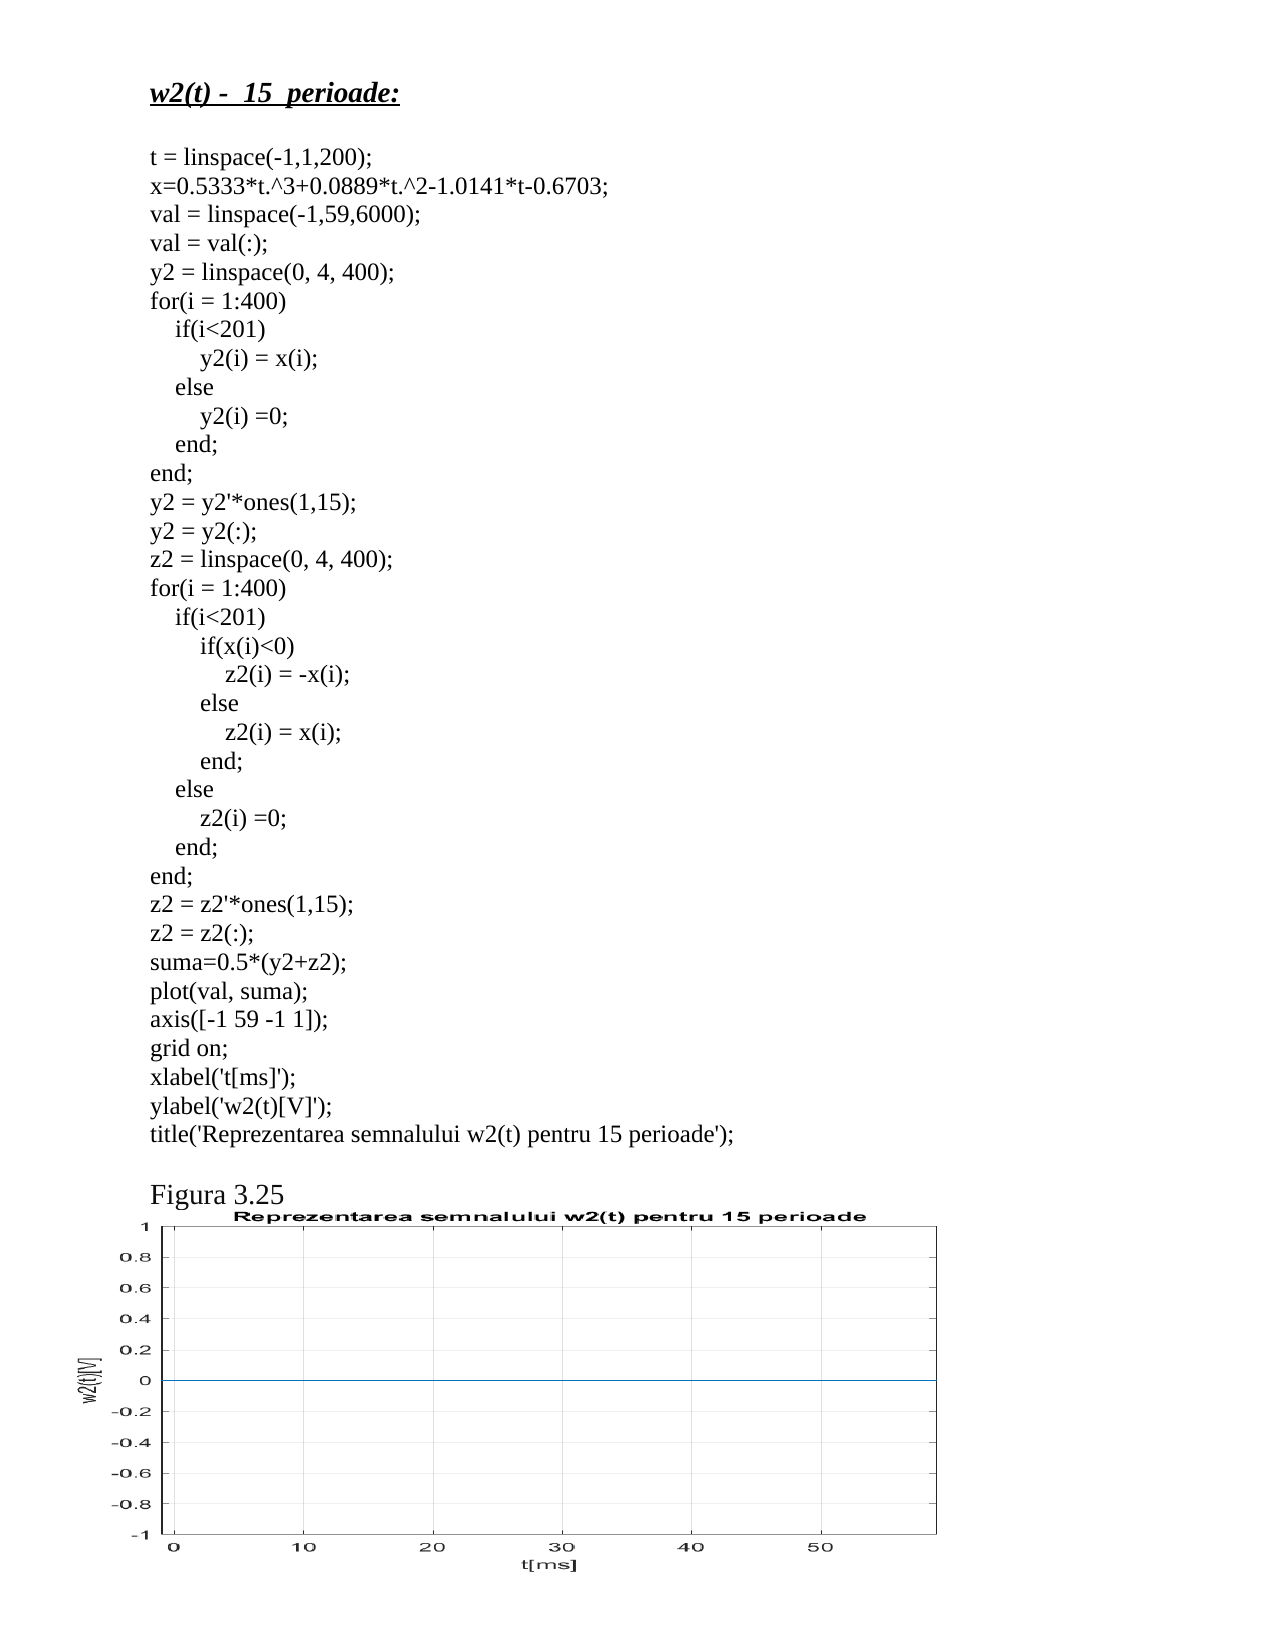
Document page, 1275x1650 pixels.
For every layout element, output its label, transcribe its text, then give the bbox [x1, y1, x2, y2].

text else [150, 688, 1200, 717]
text if(i<201) [150, 314, 1200, 343]
text z2 = z2(:); [150, 918, 1200, 947]
text else [150, 774, 1200, 803]
text for(i = 1:400) [150, 286, 1200, 314]
text if(i<201) [150, 602, 1200, 631]
text Figura 3.25 [150, 1177, 1200, 1210]
text end; [150, 861, 1200, 889]
text val = linspace(-1,59,6000); [150, 199, 1200, 228]
text axis([-1 59 -1 1]); [150, 1004, 1200, 1033]
text title('Reprezentarea semnalului w2(t) pentru 15 perioade'); [150, 1119, 1200, 1148]
text suma=0.5*(y2+z2); [150, 947, 1200, 976]
text end; [150, 458, 1200, 487]
text val = val(:); [150, 228, 1200, 257]
text x=0.5333*t.^3+0.0889*t.^2-1.0141*t-0.6703; [150, 171, 1200, 199]
text end; [150, 832, 1200, 861]
text z2(i) =0; [150, 803, 1200, 832]
text w2(t) - 15 perioade: [75, 75, 1200, 108]
text y2(i) = x(i); [150, 343, 1200, 372]
text xlabel('t[ms]'); [150, 1062, 1200, 1091]
text grid on; [150, 1033, 1200, 1062]
text plot(val, suma); [150, 976, 1200, 1004]
text t = linspace(-1,1,200); [150, 142, 1200, 171]
text y2 = linspace(0, 4, 400); [150, 257, 1200, 286]
text end; [150, 429, 1200, 458]
text ylabel('w2(t)[V]'); [150, 1091, 1200, 1119]
text y2 = y2'*ones(1,15); [150, 487, 1200, 516]
text z2(i) = x(i); [150, 717, 1200, 746]
text else [150, 372, 1200, 401]
text z2 = linspace(0, 4, 400); [150, 544, 1200, 573]
text y2 = y2(:); [150, 516, 1200, 544]
text if(x(i)<0) [150, 631, 1200, 659]
text y2(i) =0; [150, 401, 1200, 429]
text for(i = 1:400) [150, 573, 1200, 602]
picture [75, 1210, 940, 1573]
text z2(i) = -x(i); [150, 659, 1200, 688]
text z2 = z2'*ones(1,15); [150, 889, 1200, 918]
text end; [150, 746, 1200, 774]
